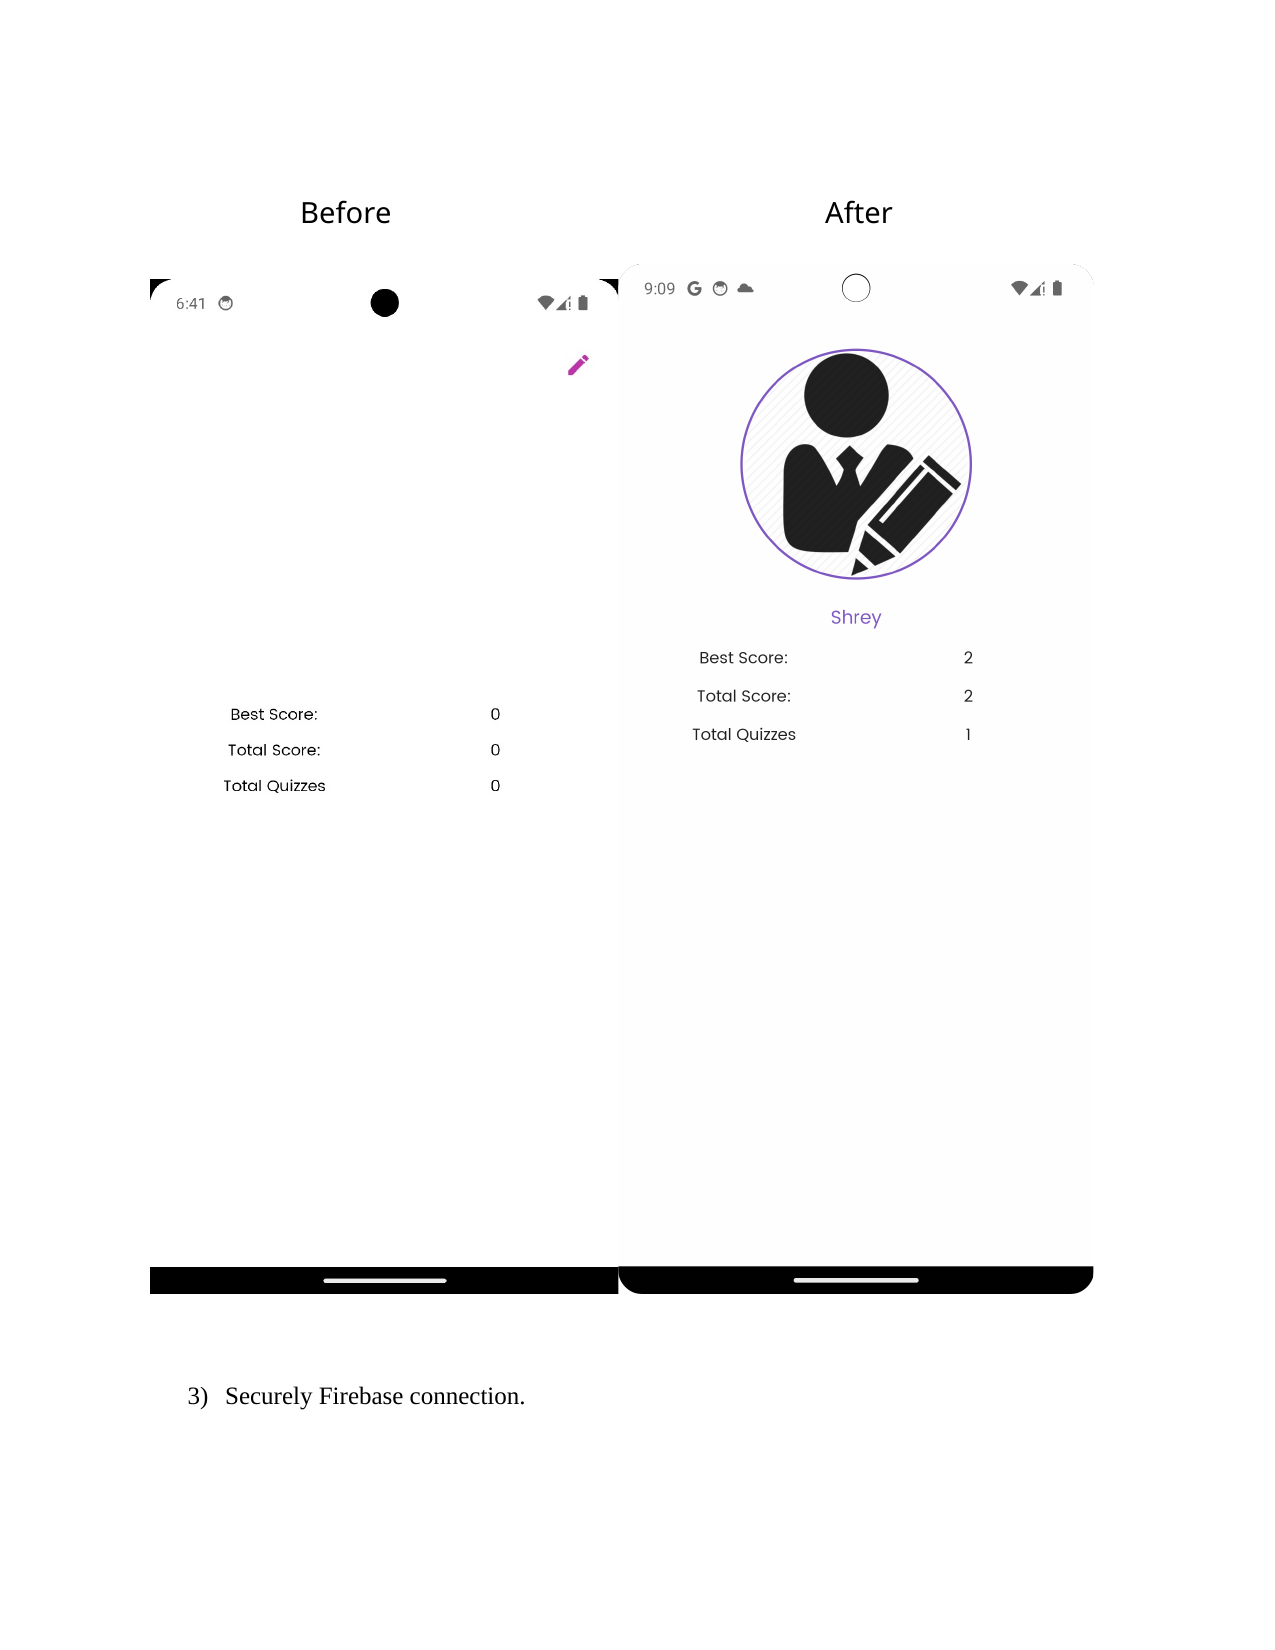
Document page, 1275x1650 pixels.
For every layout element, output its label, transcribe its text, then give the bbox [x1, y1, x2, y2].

picture [150, 264, 1094, 1294]
list Before After [300, 193, 1125, 232]
list Securely Firebase connection. [187, 1381, 1125, 1410]
